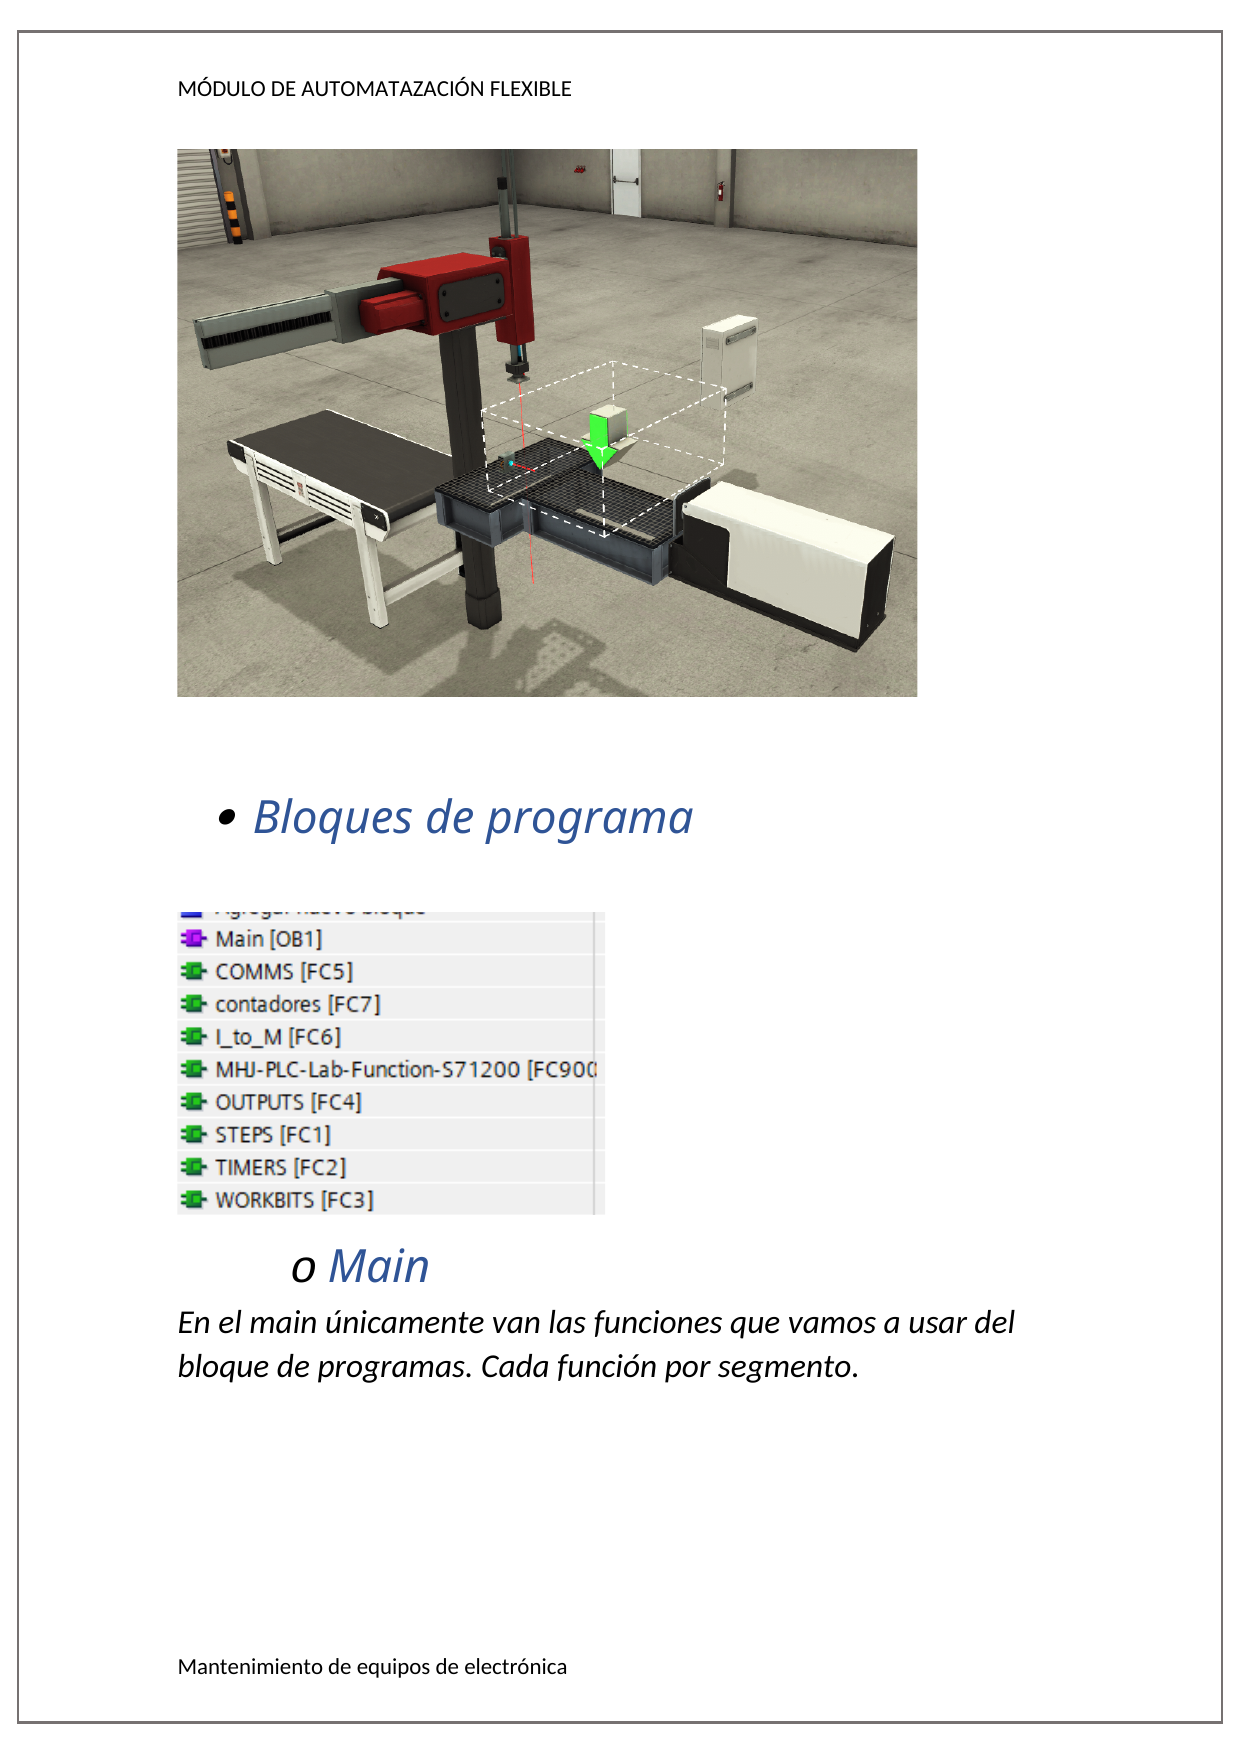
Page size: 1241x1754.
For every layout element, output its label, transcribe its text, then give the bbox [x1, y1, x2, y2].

picture [177, 149, 918, 697]
subtitle Bloques de programa [215, 784, 1063, 847]
picture [177, 912, 606, 1215]
subtitle Main [290, 1234, 1063, 1297]
text En el main únicamente van las funciones que vamos a usar del bloque de programas. Cada función por segmento. [177, 1302, 1063, 1386]
